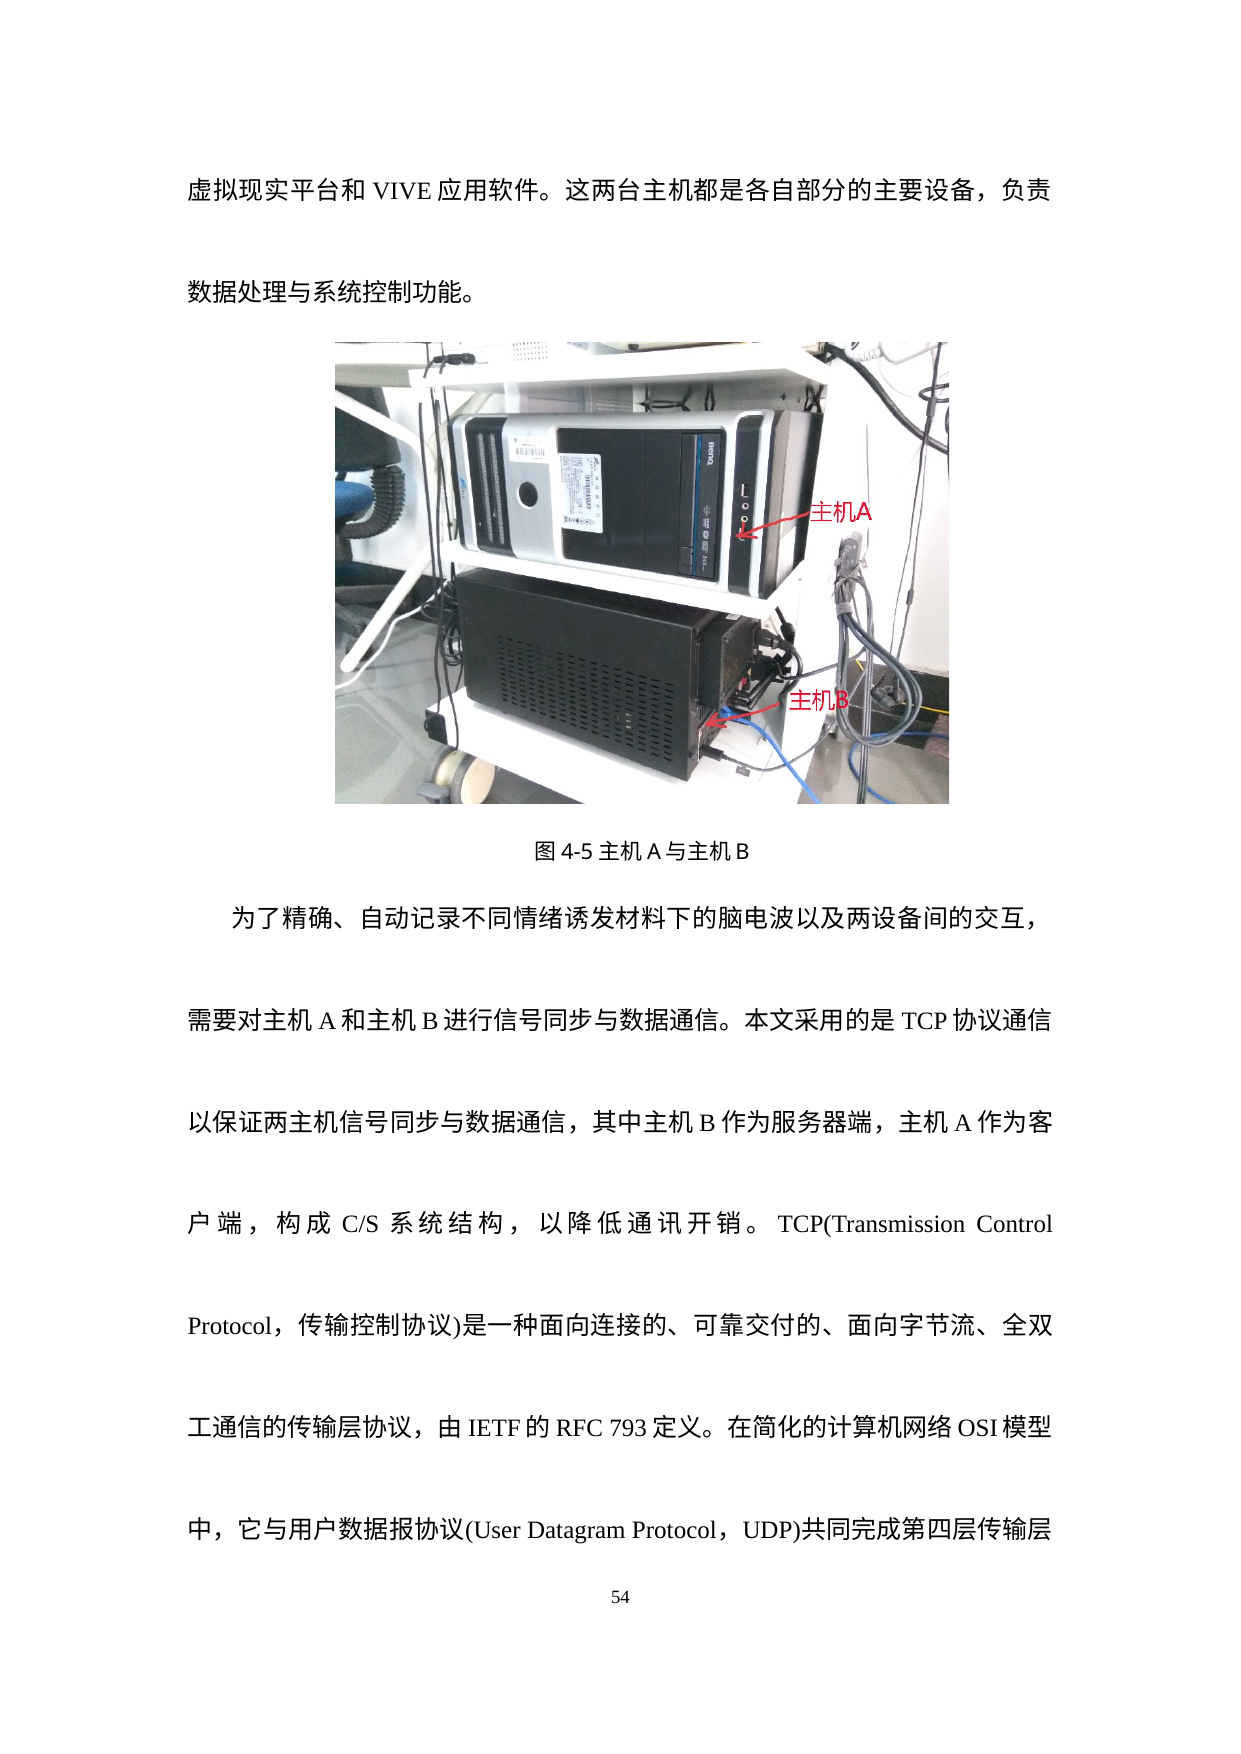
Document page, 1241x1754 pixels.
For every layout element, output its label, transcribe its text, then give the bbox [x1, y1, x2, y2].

text 图4-5 主机A与主机B [187, 833, 1053, 867]
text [187, 155, 1053, 325]
picture [335, 342, 950, 804]
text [187, 882, 1053, 1562]
